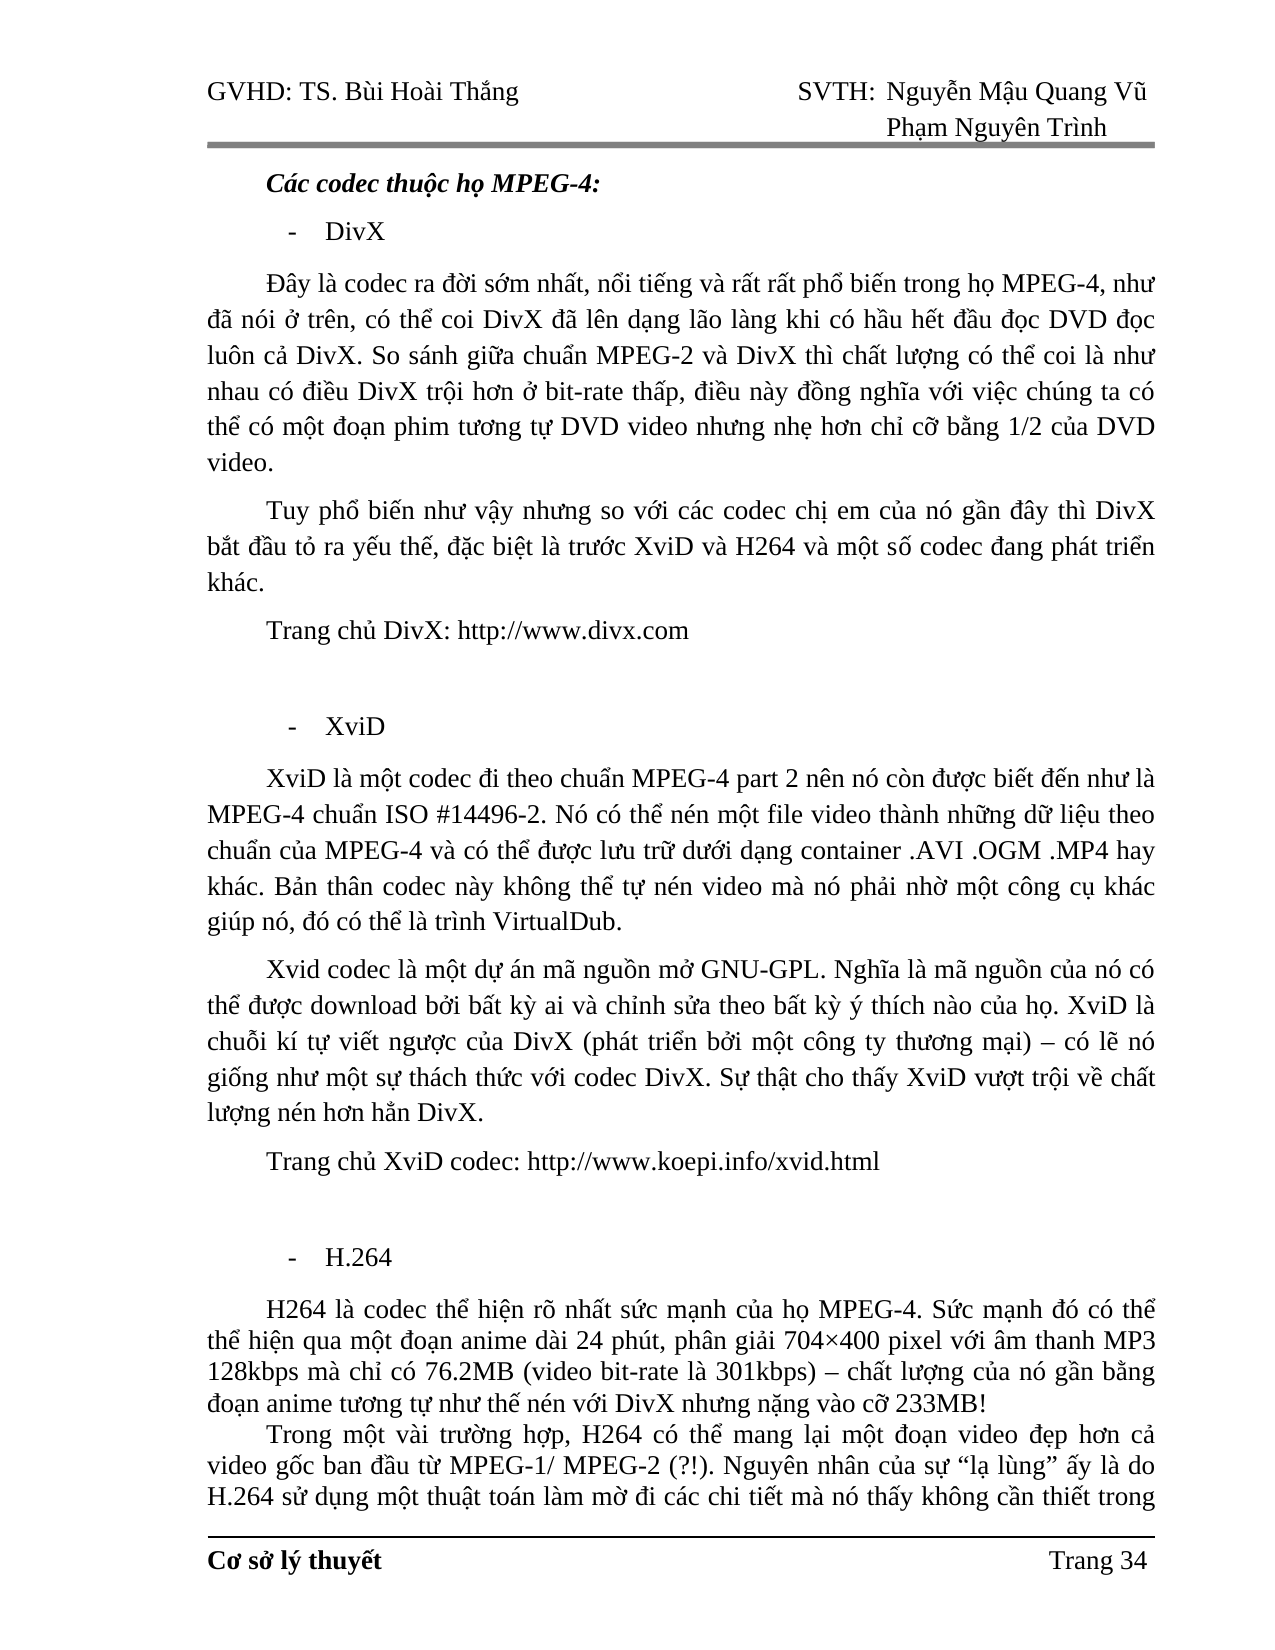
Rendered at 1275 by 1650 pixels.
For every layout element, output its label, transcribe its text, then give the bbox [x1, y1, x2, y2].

list XviD [288, 711, 1157, 742]
text H264 là codec thể hiện rõ nhất sức mạnh của họ MPEG-4. Sức mạnh đó có thể thể hiện qua một đoạn anime dài 24 phút, phân giải 704×400 pixel với âm thanh MP3 128kbps mà chỉ có 76.2MB (video bit-rate là 301kbps) – chất lượng của nó gần bằng đoạn anime tương tự như thế nén với DivX nhưng nặng vào cỡ 233MB! [207, 1293, 1157, 1418]
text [207, 1418, 1157, 1511]
text Đây là codec ra đời sớm nhất, nổi tiếng và rất rất phổ biến trong họ MPEG-4, như đã nói ở trên, có thể coi DivX đã lên dạng lão làng khi có hầu hết đầu đọc DVD đọc luôn cả DivX. So sánh giữa chuẩn MPEG-2 và DivX thì chất lượng có thể coi là như nhau có điều DivX trội hơn ở bit-rate thấp, điều này đồng nghĩa với việc chúng ta có thể có một đoạn phim tương tự DVD video nhưng nhẹ hơn chỉ cỡ bằng 1/2 của DVD video. [207, 267, 1157, 477]
text Xvid codec là một dự án mã nguồn mở GNU-GPL. Nghĩa là mã nguồn của nó có thể được download bởi bất kỳ ai và chỉnh sửa theo bất kỳ ý thích nào của họ. XviD là chuỗi kí tự viết ngược của DivX (phát triển bởi một công ty thương mại) – có lẽ nó giống như một sự thách thức với codec DivX. Sự thật cho thấy XviD vượt trội về chất lượng nén hơn hẳn DivX. [207, 954, 1157, 1128]
text Trang chủ DivX: http://www.divx.com [207, 614, 1157, 645]
text Các codec thuộc họ MPEG-4: [207, 167, 1157, 198]
text Tuy phổ biến như vậy nhưng so với các codec chị em của nó gần đây thì DivX bắt đầu tỏ ra yếu thế, đặc biệt là trước XviD và H264 và một số codec đang phát triển khác. [207, 494, 1157, 597]
list DivX [288, 216, 1157, 247]
text Trang chủ XviD codec: http://www.koepi.info/xvid.html [207, 1145, 1157, 1176]
text XviD là một codec đi theo chuẩn MPEG-4 part 2 nên nó còn được biết đến như là MPEG-4 chuẩn ISO #14496-2. Nó có thể nén một file video thành những dữ liệu theo chuẩn của MPEG-4 và có thể được lưu trữ dưới dạng container .AVI .OGM .MP4 hay khác. Bản thân codec này không thể tự nén video mà nó phải nhờ một công cụ khác giúp nó, đó có thể là trình VirtualDub. [207, 762, 1157, 937]
list H.264 [288, 1241, 1157, 1272]
